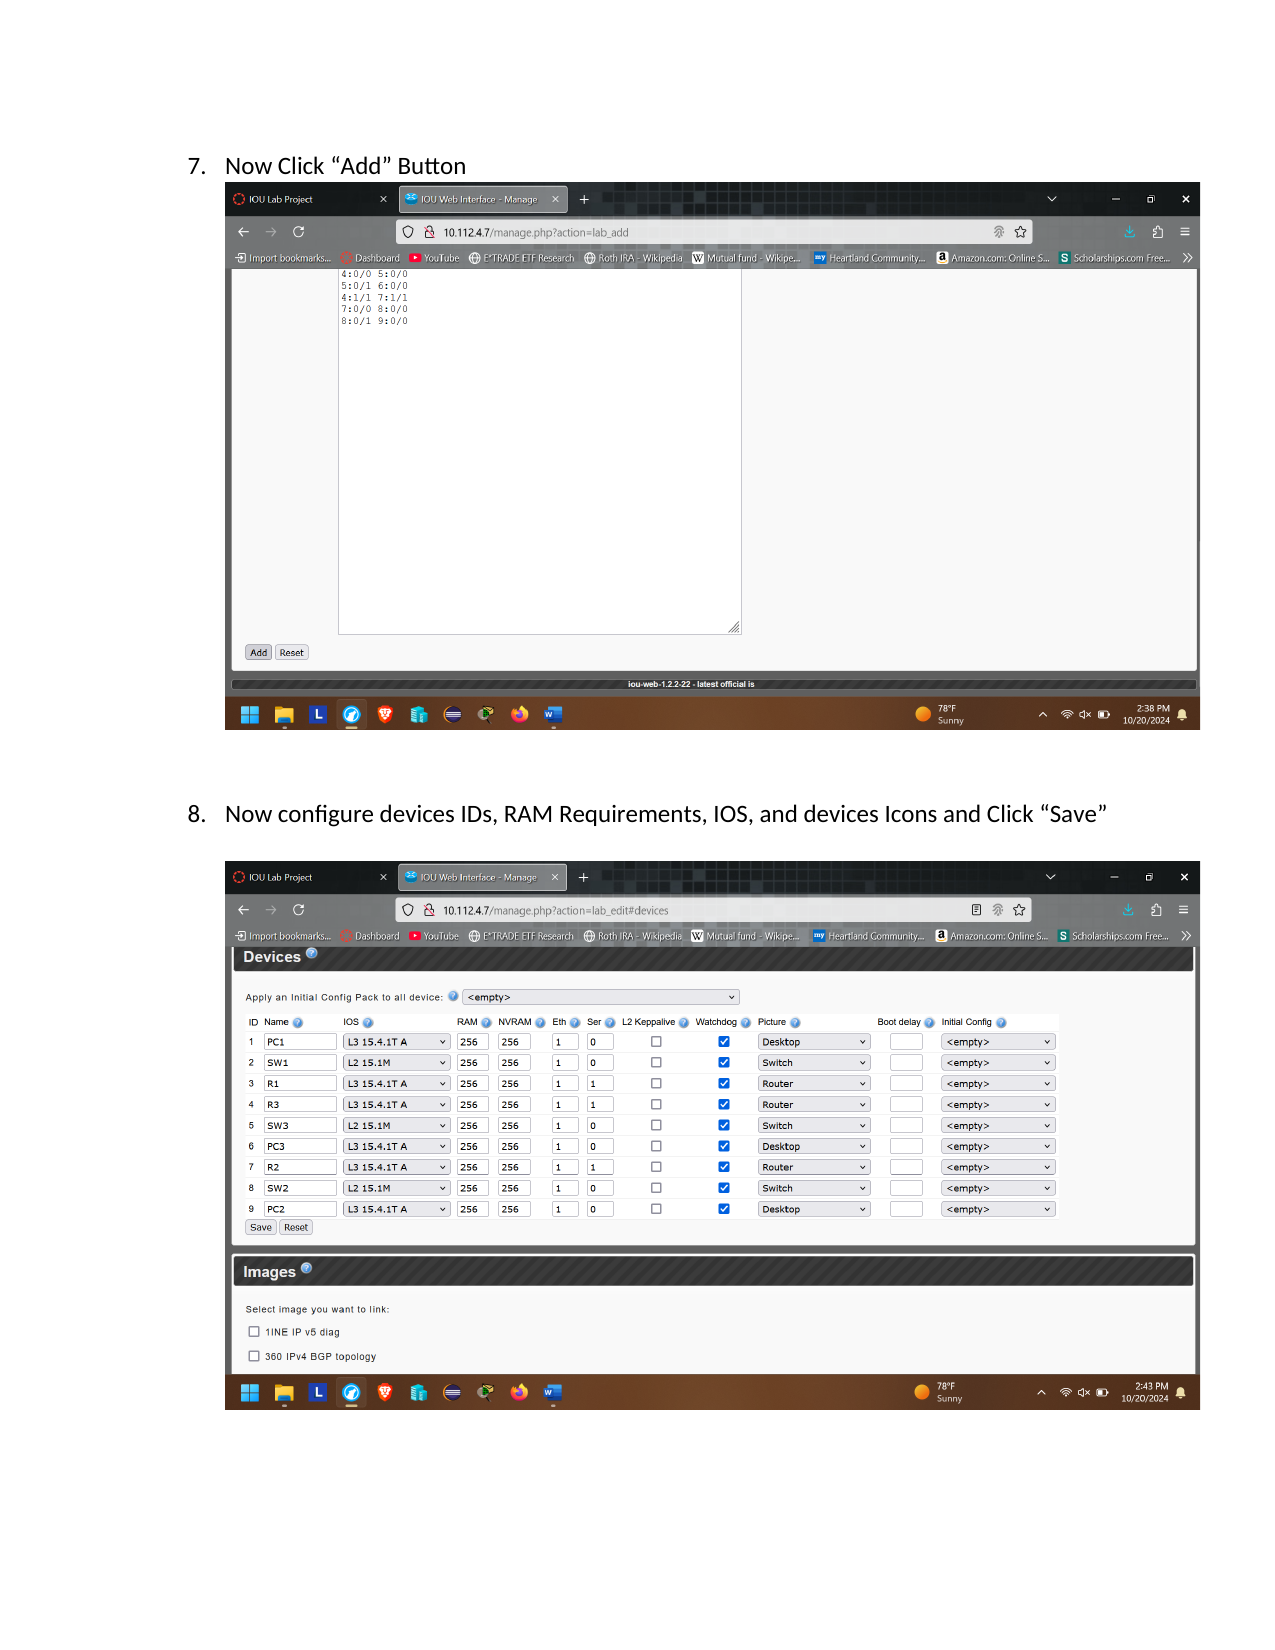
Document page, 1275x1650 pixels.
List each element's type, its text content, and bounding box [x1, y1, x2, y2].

list Now configure devices IDs, RAM Requirements, IOS, and devices Icons and Click “Save” [187, 798, 1125, 828]
picture [225, 182, 1200, 730]
picture [225, 861, 1200, 1410]
list Now Click “Add” Button [187, 150, 1125, 181]
